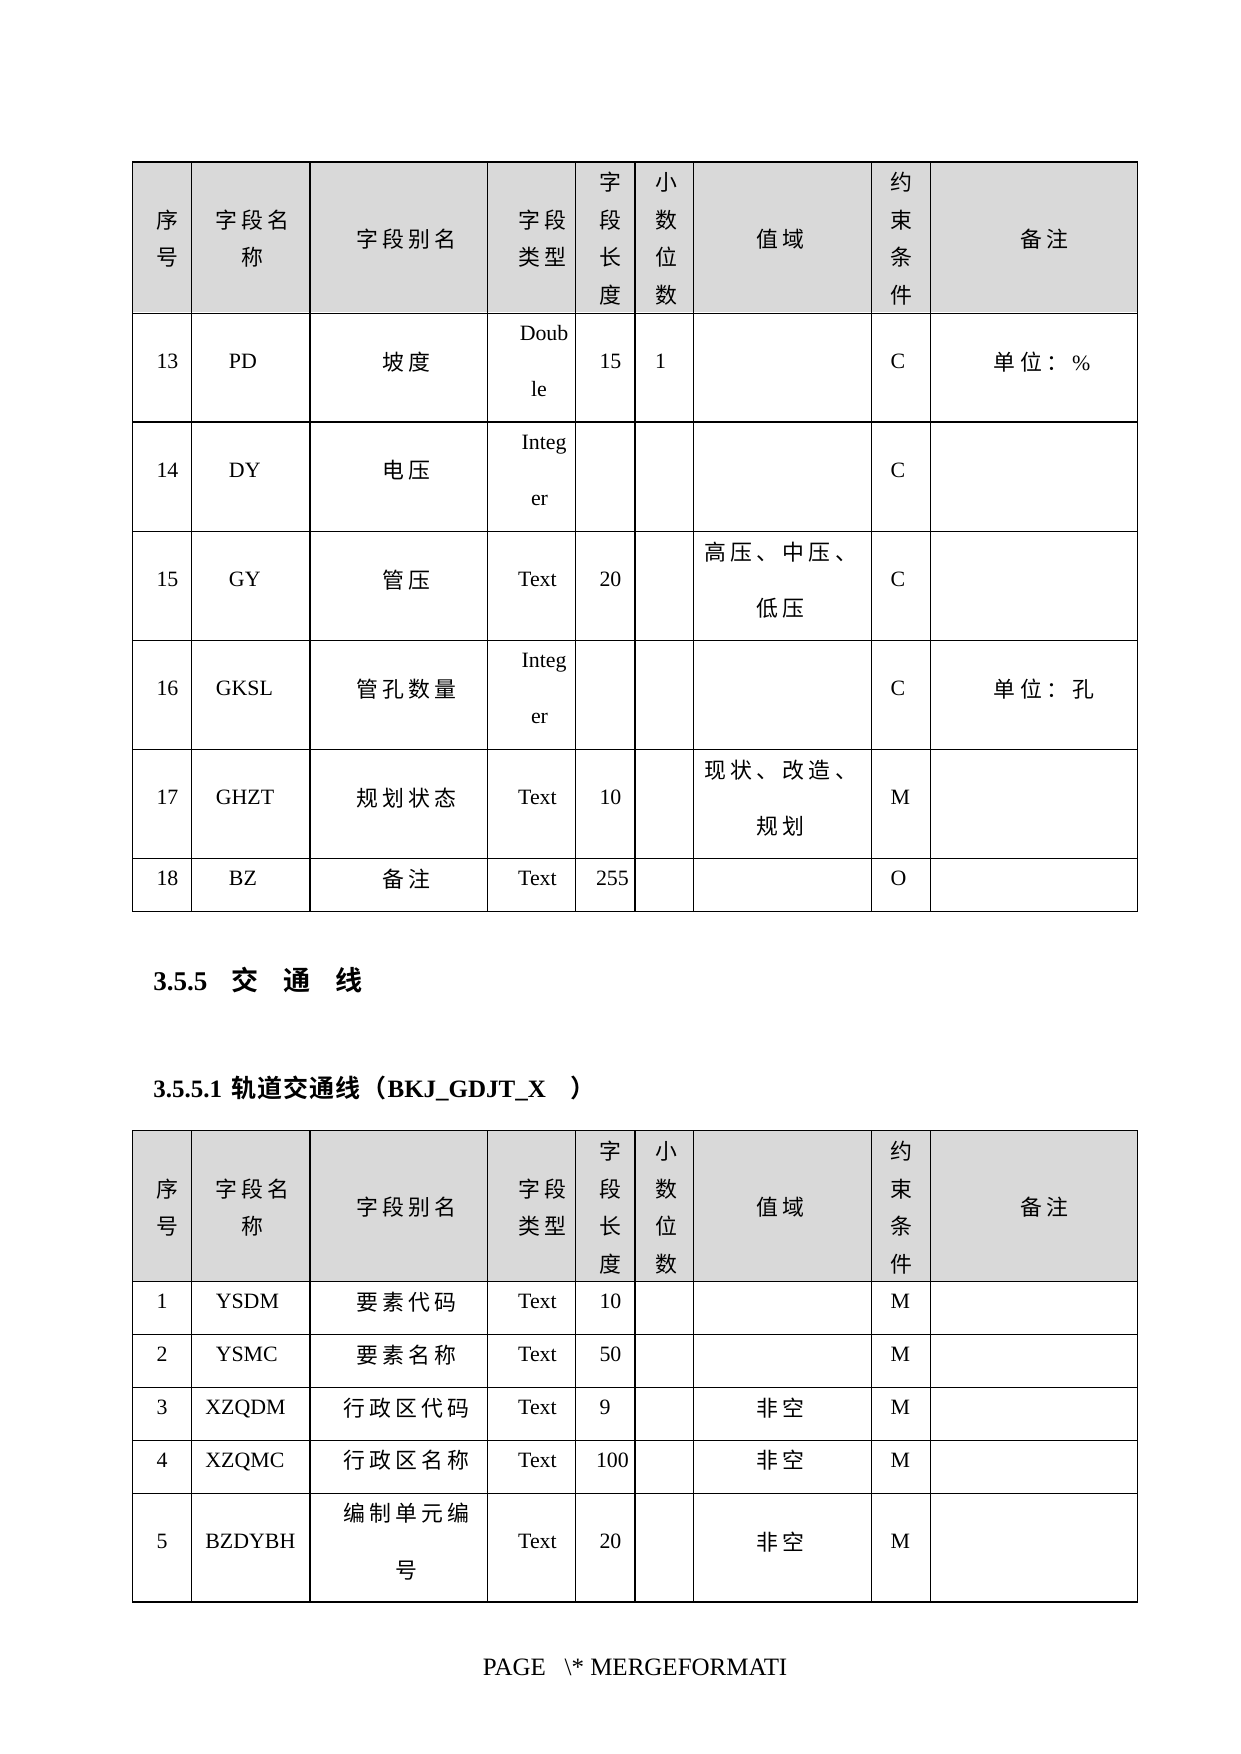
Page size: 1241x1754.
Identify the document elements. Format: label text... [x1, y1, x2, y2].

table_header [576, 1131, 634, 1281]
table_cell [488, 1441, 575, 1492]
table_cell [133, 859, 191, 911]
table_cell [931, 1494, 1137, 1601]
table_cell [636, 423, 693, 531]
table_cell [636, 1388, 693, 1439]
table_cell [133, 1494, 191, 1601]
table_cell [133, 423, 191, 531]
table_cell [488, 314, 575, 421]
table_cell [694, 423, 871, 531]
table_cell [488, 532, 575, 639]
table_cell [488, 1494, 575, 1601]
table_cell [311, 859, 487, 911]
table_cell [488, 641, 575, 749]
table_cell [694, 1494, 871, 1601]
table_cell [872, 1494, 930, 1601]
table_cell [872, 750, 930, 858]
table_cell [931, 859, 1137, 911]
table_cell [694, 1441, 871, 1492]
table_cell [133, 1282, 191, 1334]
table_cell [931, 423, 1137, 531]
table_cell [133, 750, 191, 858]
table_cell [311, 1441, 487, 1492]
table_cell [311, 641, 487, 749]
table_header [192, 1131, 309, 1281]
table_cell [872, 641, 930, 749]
subtitle 轨道交通线（BKJ_GDJT_X） [153, 1068, 1117, 1106]
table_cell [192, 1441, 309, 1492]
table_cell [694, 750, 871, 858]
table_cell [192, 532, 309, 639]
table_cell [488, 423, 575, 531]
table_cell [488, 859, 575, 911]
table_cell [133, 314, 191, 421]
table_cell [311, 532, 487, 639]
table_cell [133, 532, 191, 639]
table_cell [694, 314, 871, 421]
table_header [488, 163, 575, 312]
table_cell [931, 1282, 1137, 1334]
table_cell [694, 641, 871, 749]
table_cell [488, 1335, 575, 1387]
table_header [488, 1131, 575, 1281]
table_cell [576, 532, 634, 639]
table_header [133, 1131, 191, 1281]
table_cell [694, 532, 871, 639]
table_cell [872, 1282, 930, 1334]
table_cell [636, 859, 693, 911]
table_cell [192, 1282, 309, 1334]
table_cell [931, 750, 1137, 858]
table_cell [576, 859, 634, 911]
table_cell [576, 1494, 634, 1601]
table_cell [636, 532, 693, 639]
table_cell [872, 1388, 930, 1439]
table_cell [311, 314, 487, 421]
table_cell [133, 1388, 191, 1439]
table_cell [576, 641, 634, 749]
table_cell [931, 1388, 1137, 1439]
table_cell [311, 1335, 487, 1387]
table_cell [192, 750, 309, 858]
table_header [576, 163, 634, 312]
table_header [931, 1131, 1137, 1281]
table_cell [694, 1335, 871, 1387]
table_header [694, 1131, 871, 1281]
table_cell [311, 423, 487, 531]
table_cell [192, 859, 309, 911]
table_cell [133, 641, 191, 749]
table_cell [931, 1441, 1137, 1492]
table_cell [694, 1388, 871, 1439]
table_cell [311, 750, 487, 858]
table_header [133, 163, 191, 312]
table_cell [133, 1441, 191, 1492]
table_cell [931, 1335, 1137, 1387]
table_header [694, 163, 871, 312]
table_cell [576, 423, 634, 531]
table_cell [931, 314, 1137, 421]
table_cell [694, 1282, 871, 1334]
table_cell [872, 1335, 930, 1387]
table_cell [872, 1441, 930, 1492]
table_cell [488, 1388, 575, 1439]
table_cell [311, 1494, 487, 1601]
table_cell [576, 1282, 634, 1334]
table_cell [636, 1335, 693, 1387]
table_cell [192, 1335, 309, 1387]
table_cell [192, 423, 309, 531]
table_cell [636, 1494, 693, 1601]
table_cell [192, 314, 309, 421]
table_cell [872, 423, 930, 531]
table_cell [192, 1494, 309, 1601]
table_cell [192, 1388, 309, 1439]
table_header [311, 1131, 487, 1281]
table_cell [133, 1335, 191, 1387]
subtitle 交通线 [153, 941, 1117, 1016]
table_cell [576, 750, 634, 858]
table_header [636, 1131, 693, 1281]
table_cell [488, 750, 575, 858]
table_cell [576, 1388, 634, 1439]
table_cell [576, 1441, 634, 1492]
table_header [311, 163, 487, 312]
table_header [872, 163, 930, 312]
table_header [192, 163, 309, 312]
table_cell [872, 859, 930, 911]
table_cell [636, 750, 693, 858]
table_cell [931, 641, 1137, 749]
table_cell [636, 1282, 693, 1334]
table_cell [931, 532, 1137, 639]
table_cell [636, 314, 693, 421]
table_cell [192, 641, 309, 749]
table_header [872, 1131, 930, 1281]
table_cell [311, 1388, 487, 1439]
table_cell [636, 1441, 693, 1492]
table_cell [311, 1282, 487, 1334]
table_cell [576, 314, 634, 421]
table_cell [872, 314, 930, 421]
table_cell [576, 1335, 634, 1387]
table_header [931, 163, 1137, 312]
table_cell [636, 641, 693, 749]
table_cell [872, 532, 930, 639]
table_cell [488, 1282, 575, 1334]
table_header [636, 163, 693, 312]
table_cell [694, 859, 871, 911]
